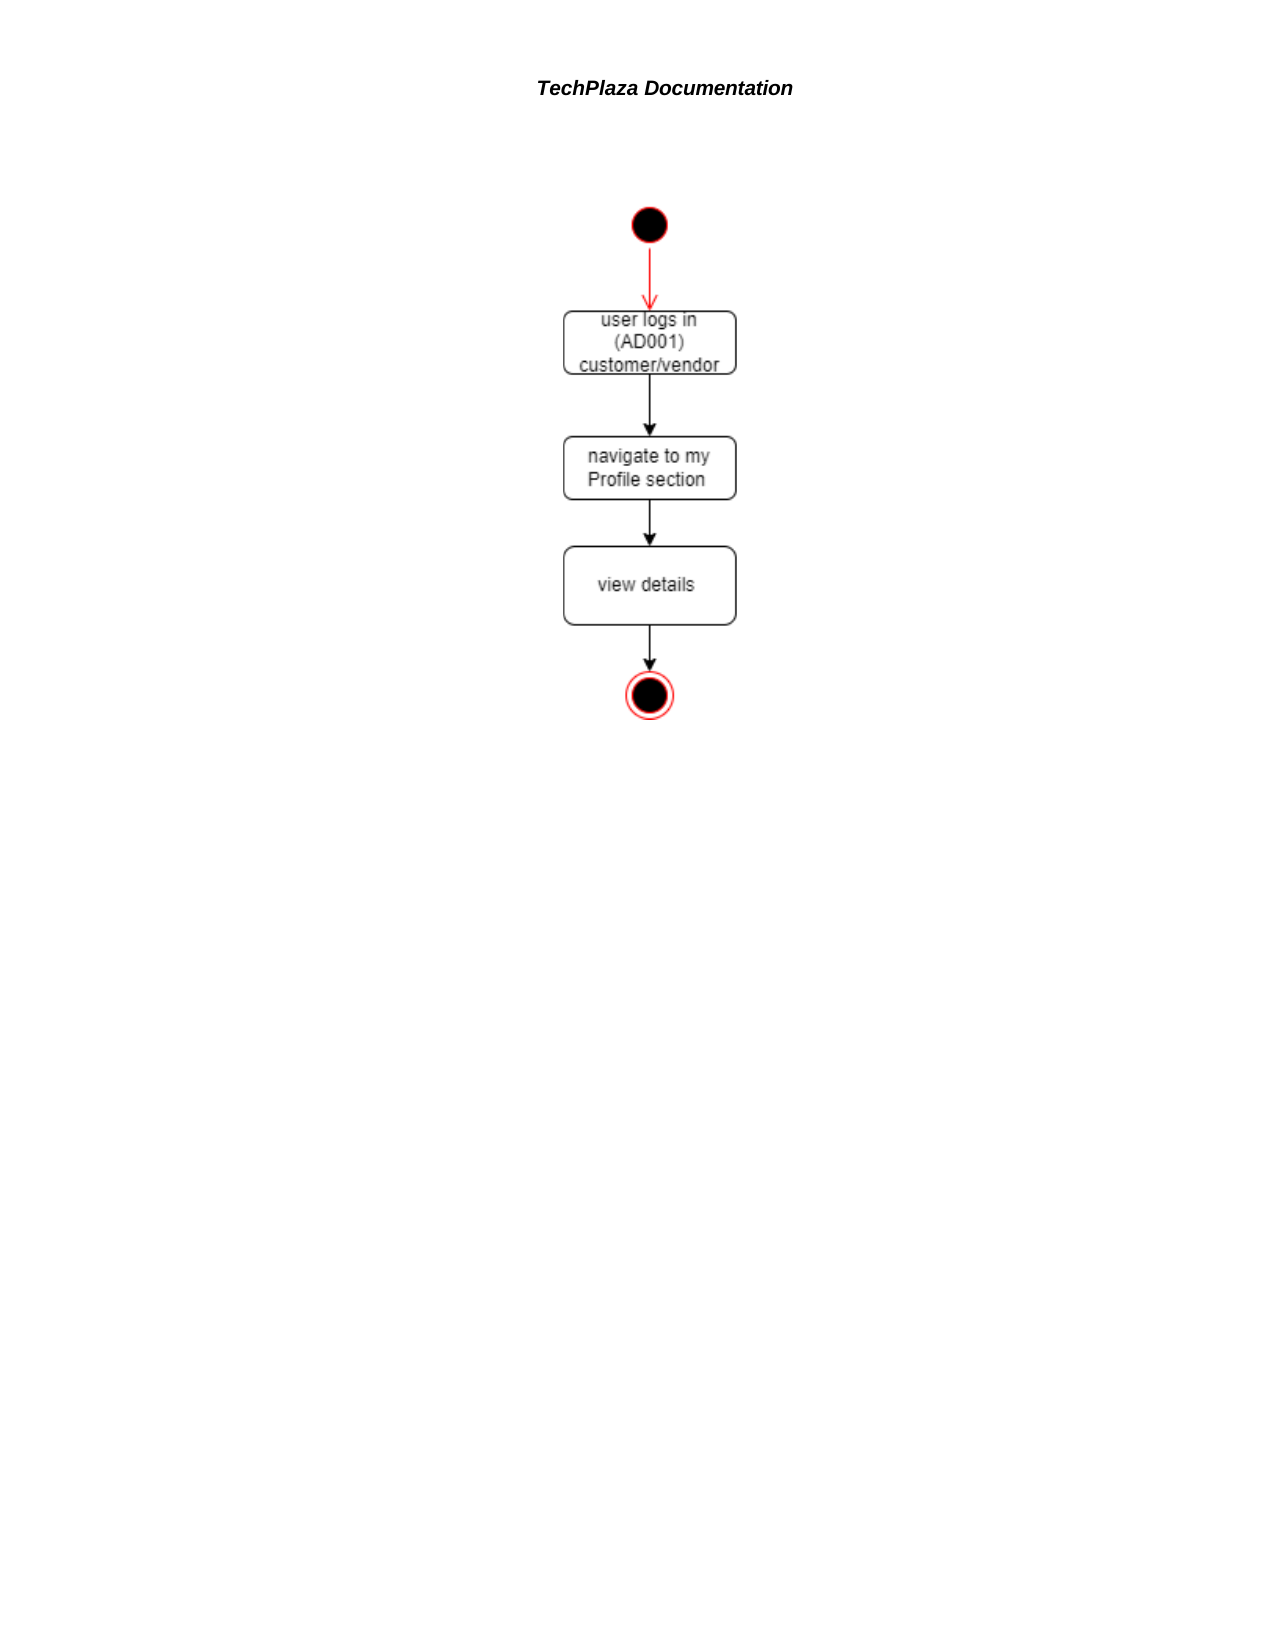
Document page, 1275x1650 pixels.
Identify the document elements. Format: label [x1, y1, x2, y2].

picture [563, 202, 737, 720]
